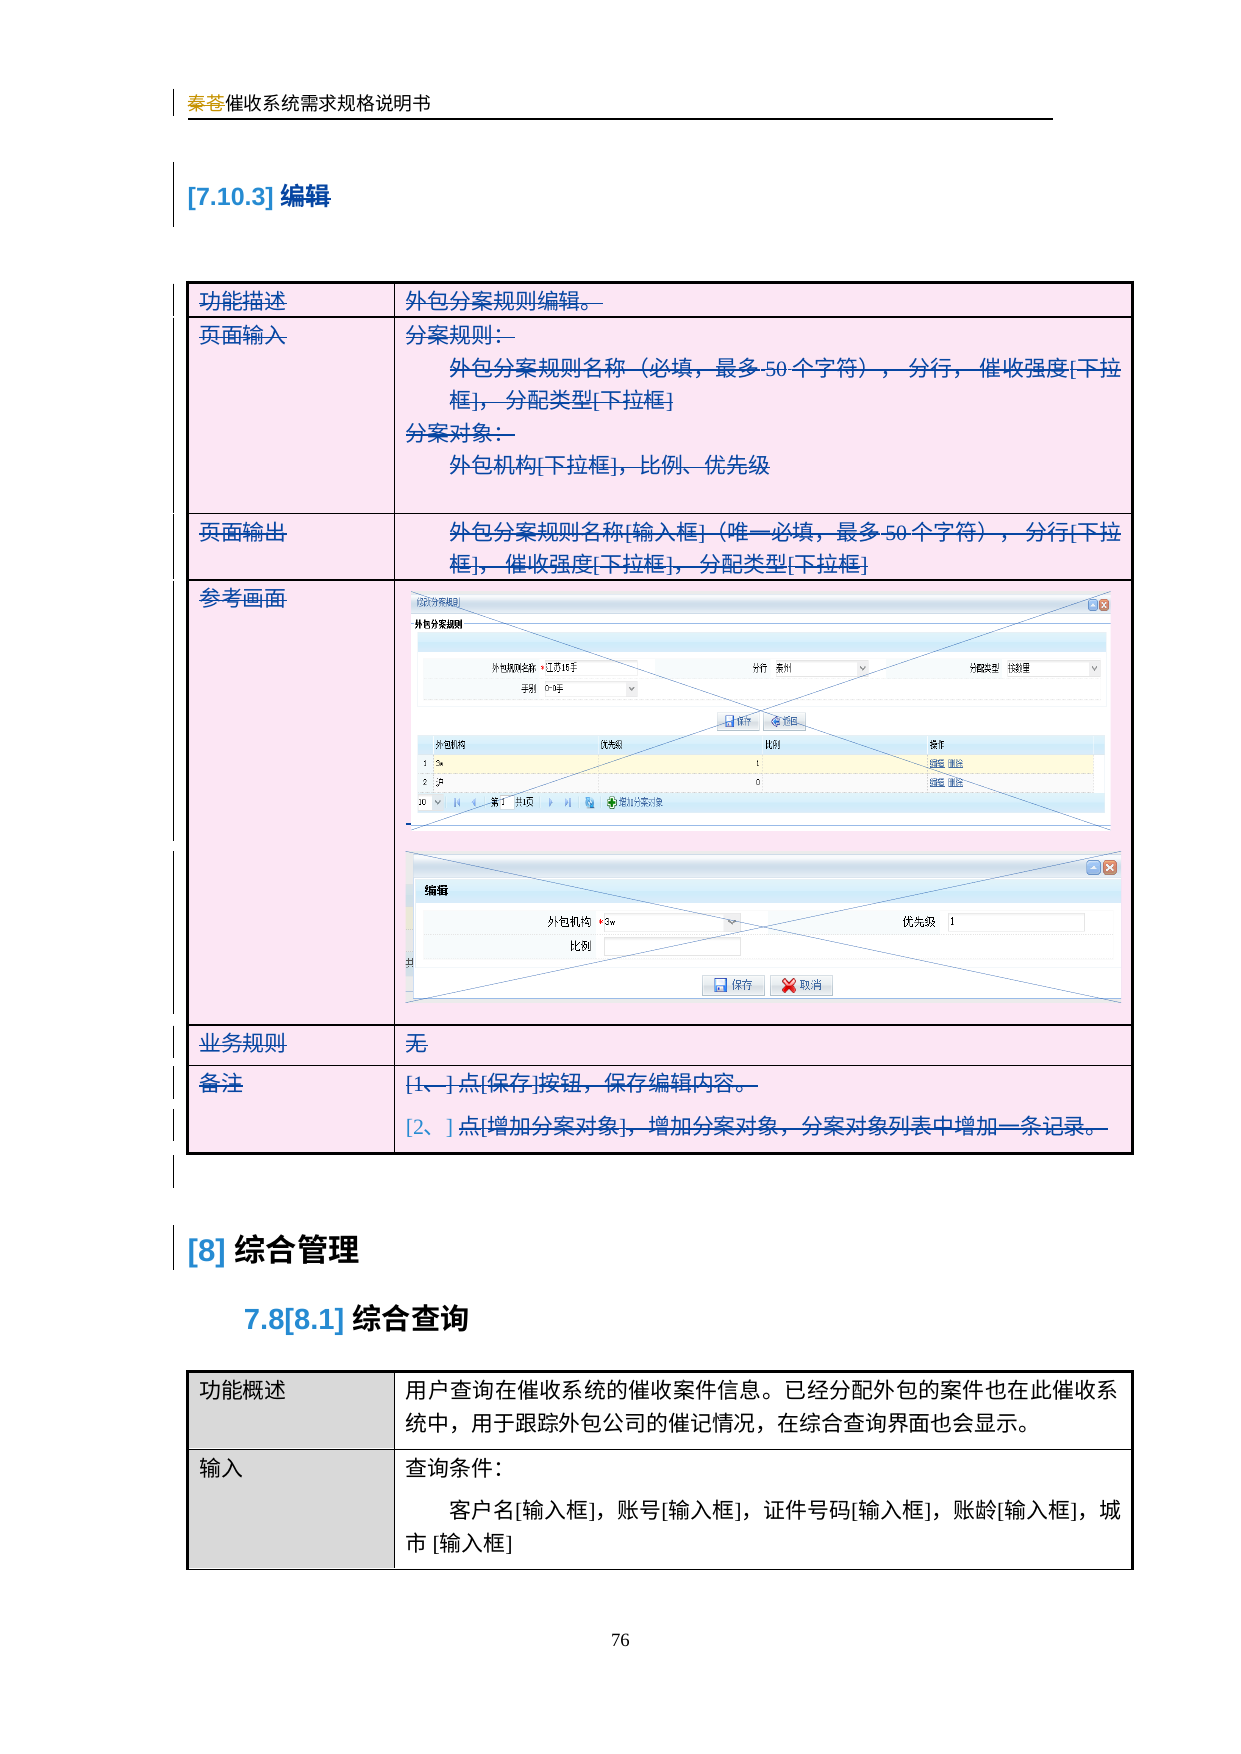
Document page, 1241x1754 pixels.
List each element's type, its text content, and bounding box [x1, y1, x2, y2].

picture [410, 928, 1117, 1003]
table_header 用户查询在催收系统的催收案件信息。已经分配外包的案件也在此催收系统中，用于跟踪外包公司的催记情况，在综合查询界面也会显示。 [395, 1373, 1131, 1448]
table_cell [395, 1450, 1131, 1568]
table_cell 输入 [189, 1450, 394, 1568]
subtitle 综合查询 [244, 1295, 1053, 1337]
picture [405, 852, 758, 1002]
subtitle 综合管理 [187, 1225, 1053, 1270]
picture [769, 852, 1122, 1002]
picture [413, 591, 1108, 710]
table_header 功能概述 [189, 1373, 394, 1448]
picture [412, 712, 1109, 831]
picture [410, 851, 1117, 926]
picture [411, 592, 758, 829]
picture [764, 592, 1111, 829]
